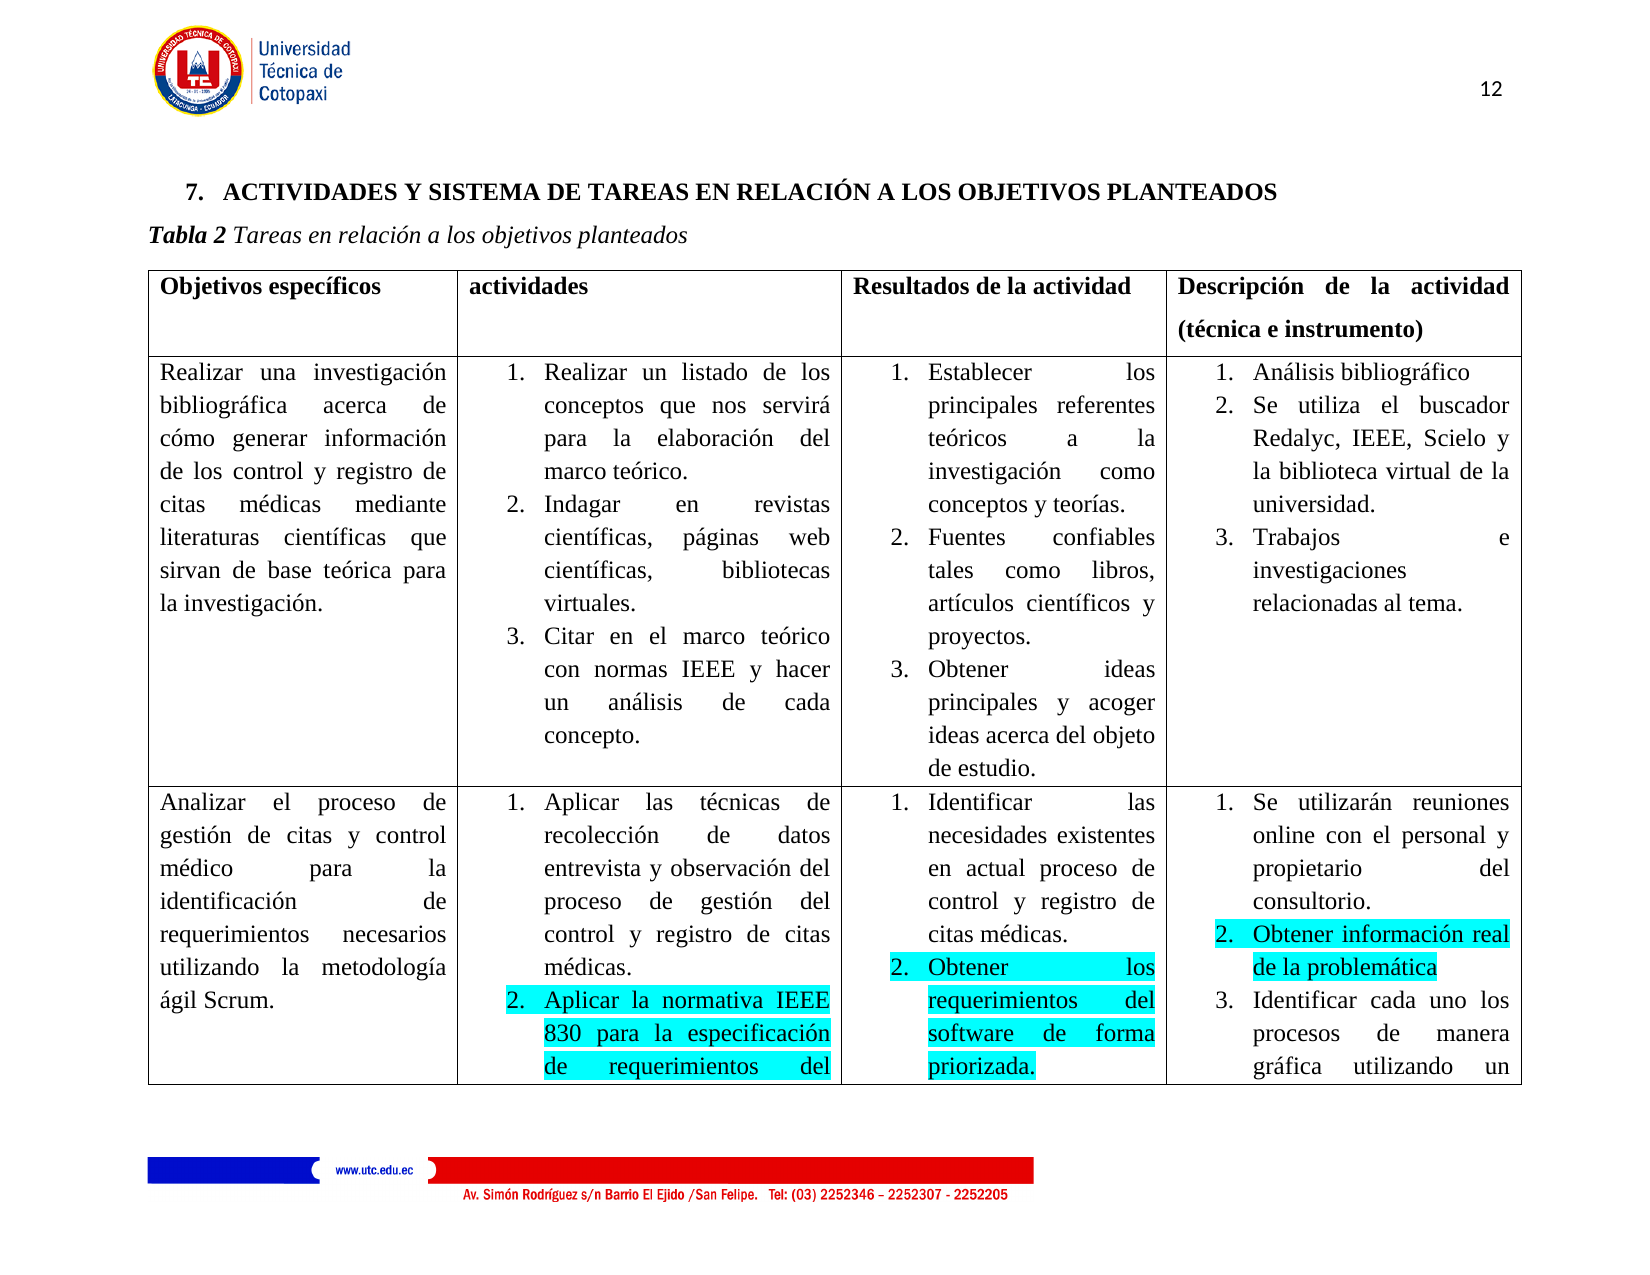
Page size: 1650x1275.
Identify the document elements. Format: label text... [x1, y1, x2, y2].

table_cell Analizar el proceso de gestión de citas y control médico para la identificación de requerimientos necesarios utilizando la metodología ágil Scrum. [149, 787, 457, 1084]
table_header actividades [458, 271, 841, 356]
list ACTIVIDADES Y SISTEMA DE TAREAS EN RELACIÓN A LOS OBJETIVOS PLANTEADOS [185, 177, 1502, 206]
table_header Descripción de la actividad (técnica e instrumento) [1167, 271, 1521, 356]
table_cell Análisis bibliográfico Se utiliza el buscador Redalyc, IEEE, Scielo y la biblioteca virtual de la universidad. Trabajos e investigaciones relacionadas al tema. [1167, 357, 1521, 786]
table_header Resultados de la actividad [842, 271, 1166, 356]
table_cell Establecer los principales referentes teóricos a la investigación como conceptos y teorías. Fuentes confiables tales como libros, artículos científicos y proyectos. Obtener ideas principales y acoger ideas acerca del objeto de estudio. [842, 357, 1166, 786]
table_header Objetivos específicos [149, 271, 457, 356]
picture [147, 1157, 1034, 1202]
picture [147, 22, 358, 122]
text Tabla 2 Tareas en relación a los objetivos planteados [148, 220, 1502, 249]
table_cell Realizar un listado de los conceptos que nos servirá para la elaboración del marco teórico. Indagar en revistas científicas, páginas web científicas, bibliotecas virtuales. Citar en el marco teórico con normas IEEE y hacer un análisis de cada concepto. [458, 357, 841, 786]
table_cell Realizar una investigación bibliográfica acerca de cómo generar información de los control y registro de citas médicas mediante literaturas científicas que sirvan de base teórica para la investigación. [149, 357, 457, 786]
